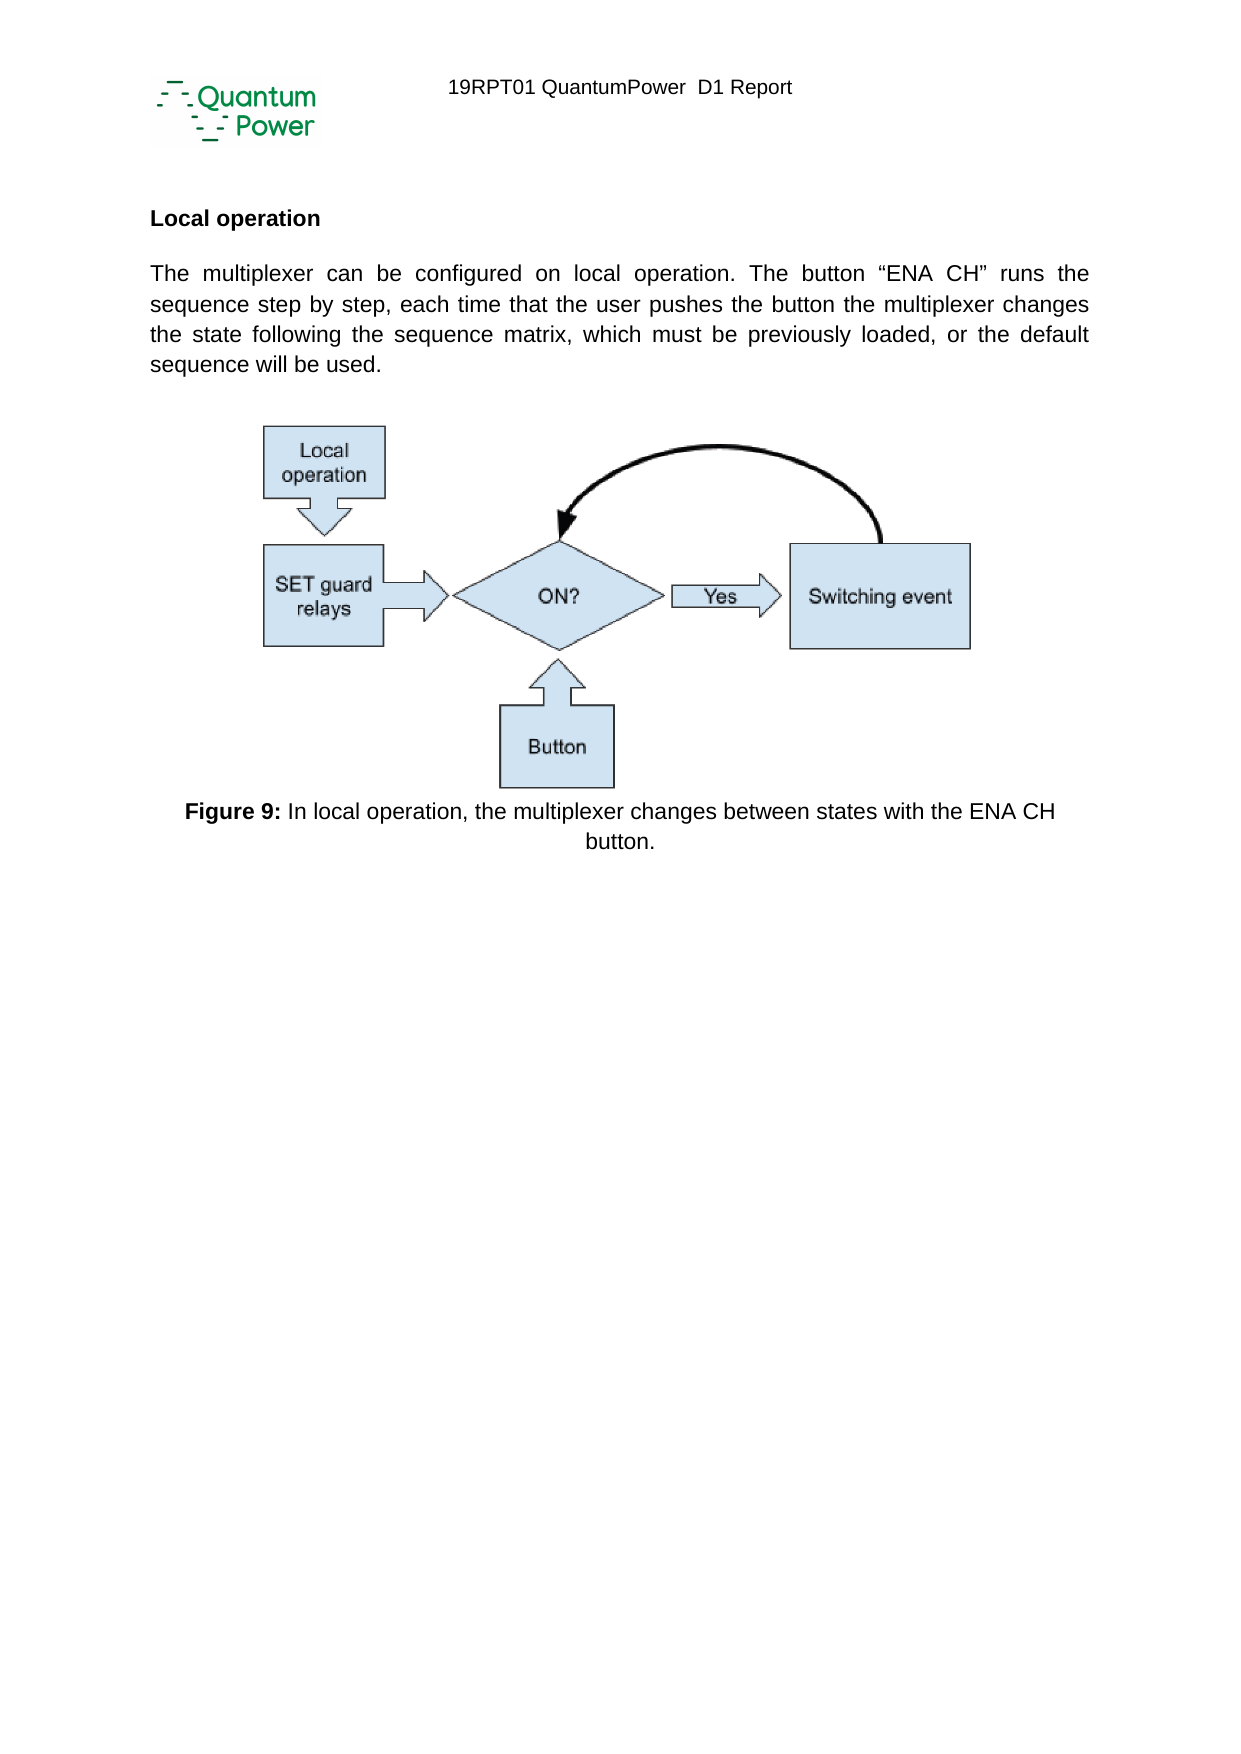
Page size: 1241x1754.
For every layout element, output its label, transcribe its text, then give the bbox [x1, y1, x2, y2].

text The multiplexer can be configured on local operation. The button “ENA CH” runs the sequence step by step, each time that the user pushes the button the multiplexer changes the state following the sequence matrix, which must be previously loaded, or the default sequence will be used. [150, 260, 1090, 377]
picture [150, 75, 322, 148]
text Local operation [150, 205, 1090, 232]
text Figure 9: In local operation, the multiplexer changes between states with the ENA CH button. [150, 798, 1090, 855]
picture [245, 411, 995, 795]
